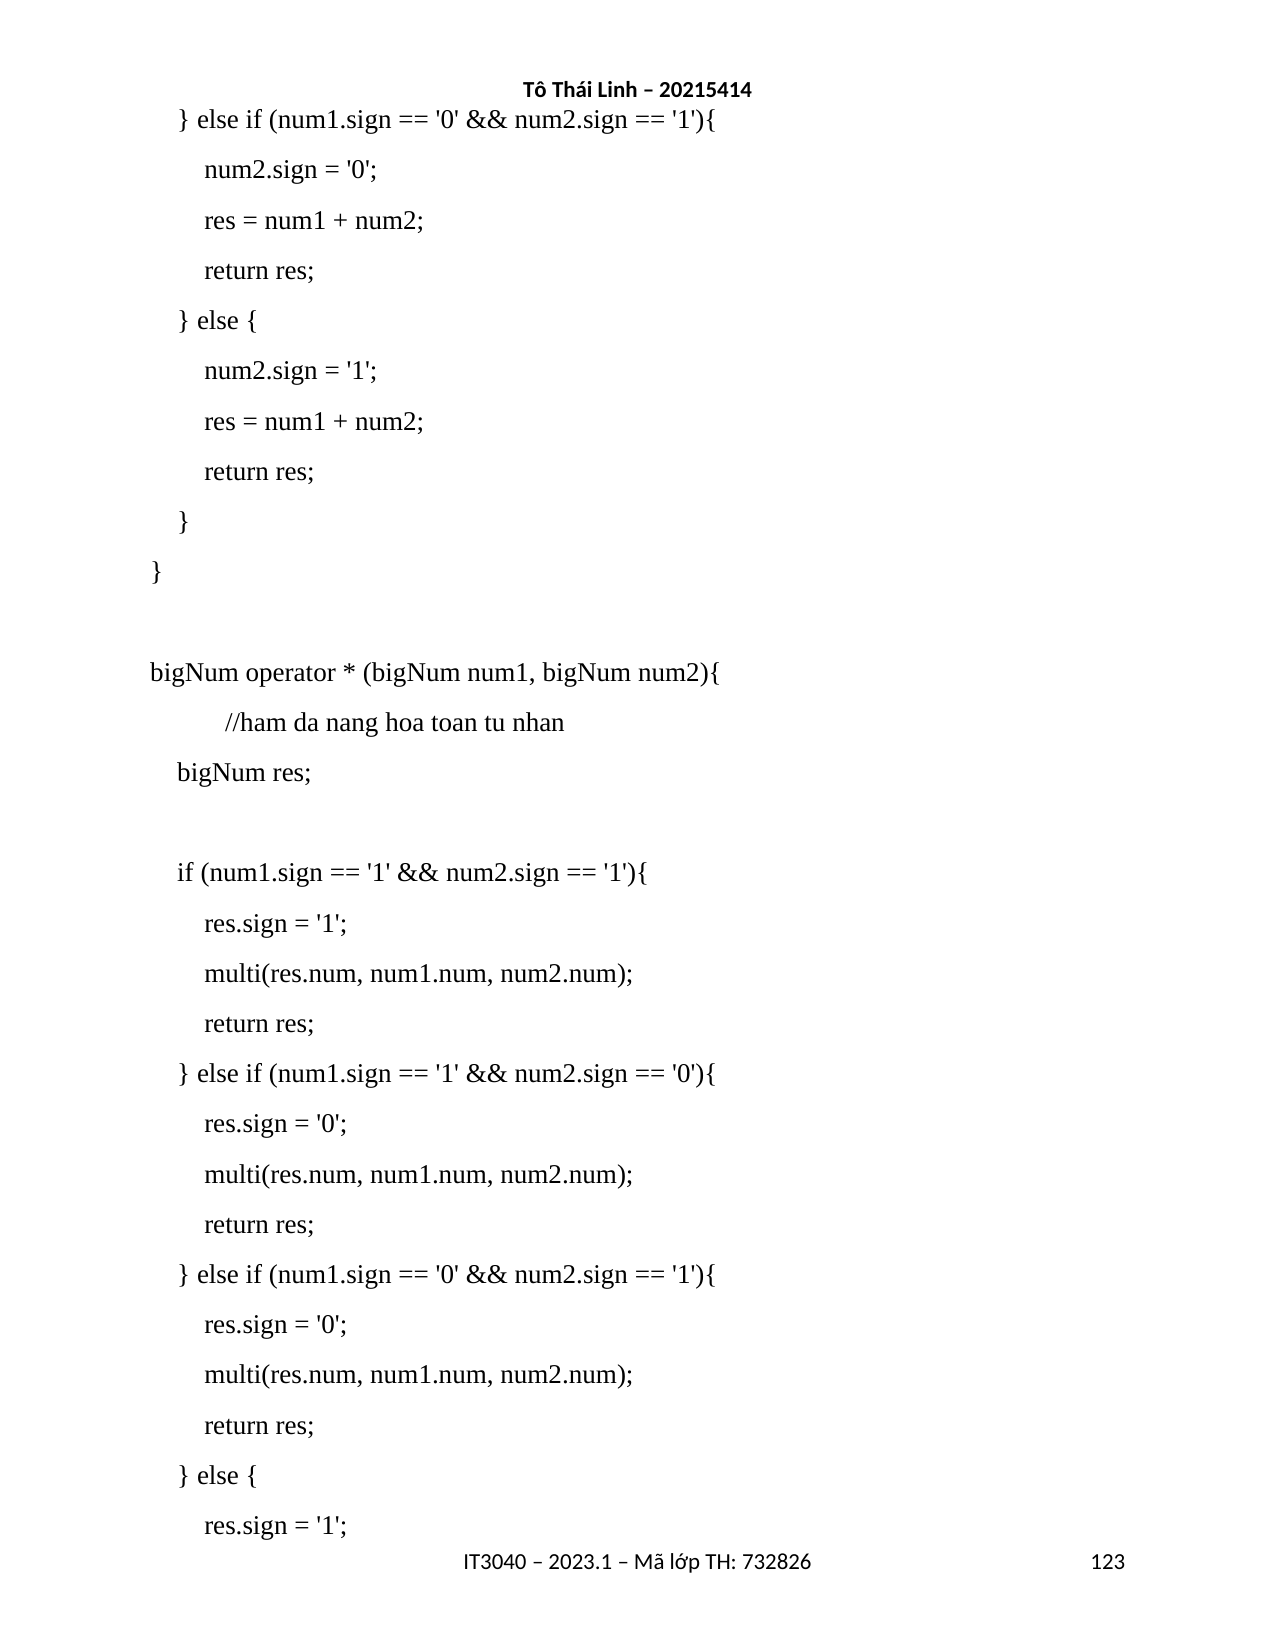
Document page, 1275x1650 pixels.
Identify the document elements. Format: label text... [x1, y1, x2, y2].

text return res; [150, 1208, 1125, 1239]
text } [150, 505, 1125, 536]
text res.sign = '0'; [150, 1308, 1125, 1339]
text bigNum res; [150, 756, 1125, 787]
text num2.sign = '0'; [150, 154, 1125, 185]
text return res; [150, 1007, 1125, 1038]
text res.sign = '1'; [150, 907, 1125, 938]
text return res; [150, 455, 1125, 486]
text res = num1 + num2; [150, 405, 1125, 436]
text } else if (num1.sign == '1' && num2.sign == '0'){ [150, 1057, 1125, 1088]
text //ham da nang hoa toan tu nhan [150, 706, 1125, 737]
text multi(res.num, num1.num, num2.num); [150, 1158, 1125, 1189]
text if (num1.sign == '1' && num2.sign == '1'){ [150, 857, 1125, 888]
text res.sign = '1'; [150, 1509, 1125, 1540]
text } else if (num1.sign == '0' && num2.sign == '1'){ [150, 103, 1125, 134]
text } [150, 555, 1125, 586]
text return res; [150, 1409, 1125, 1440]
text res.sign = '0'; [150, 1108, 1125, 1139]
text res = num1 + num2; [150, 204, 1125, 235]
text multi(res.num, num1.num, num2.num); [150, 1359, 1125, 1390]
text } else { [150, 304, 1125, 335]
text } else { [150, 1459, 1125, 1490]
text multi(res.num, num1.num, num2.num); [150, 957, 1125, 988]
text return res; [150, 254, 1125, 285]
text bigNum operator * (bigNum num1, bigNum num2){ [150, 656, 1125, 687]
text } else if (num1.sign == '0' && num2.sign == '1'){ [150, 1258, 1125, 1289]
text num2.sign = '1'; [150, 354, 1125, 386]
